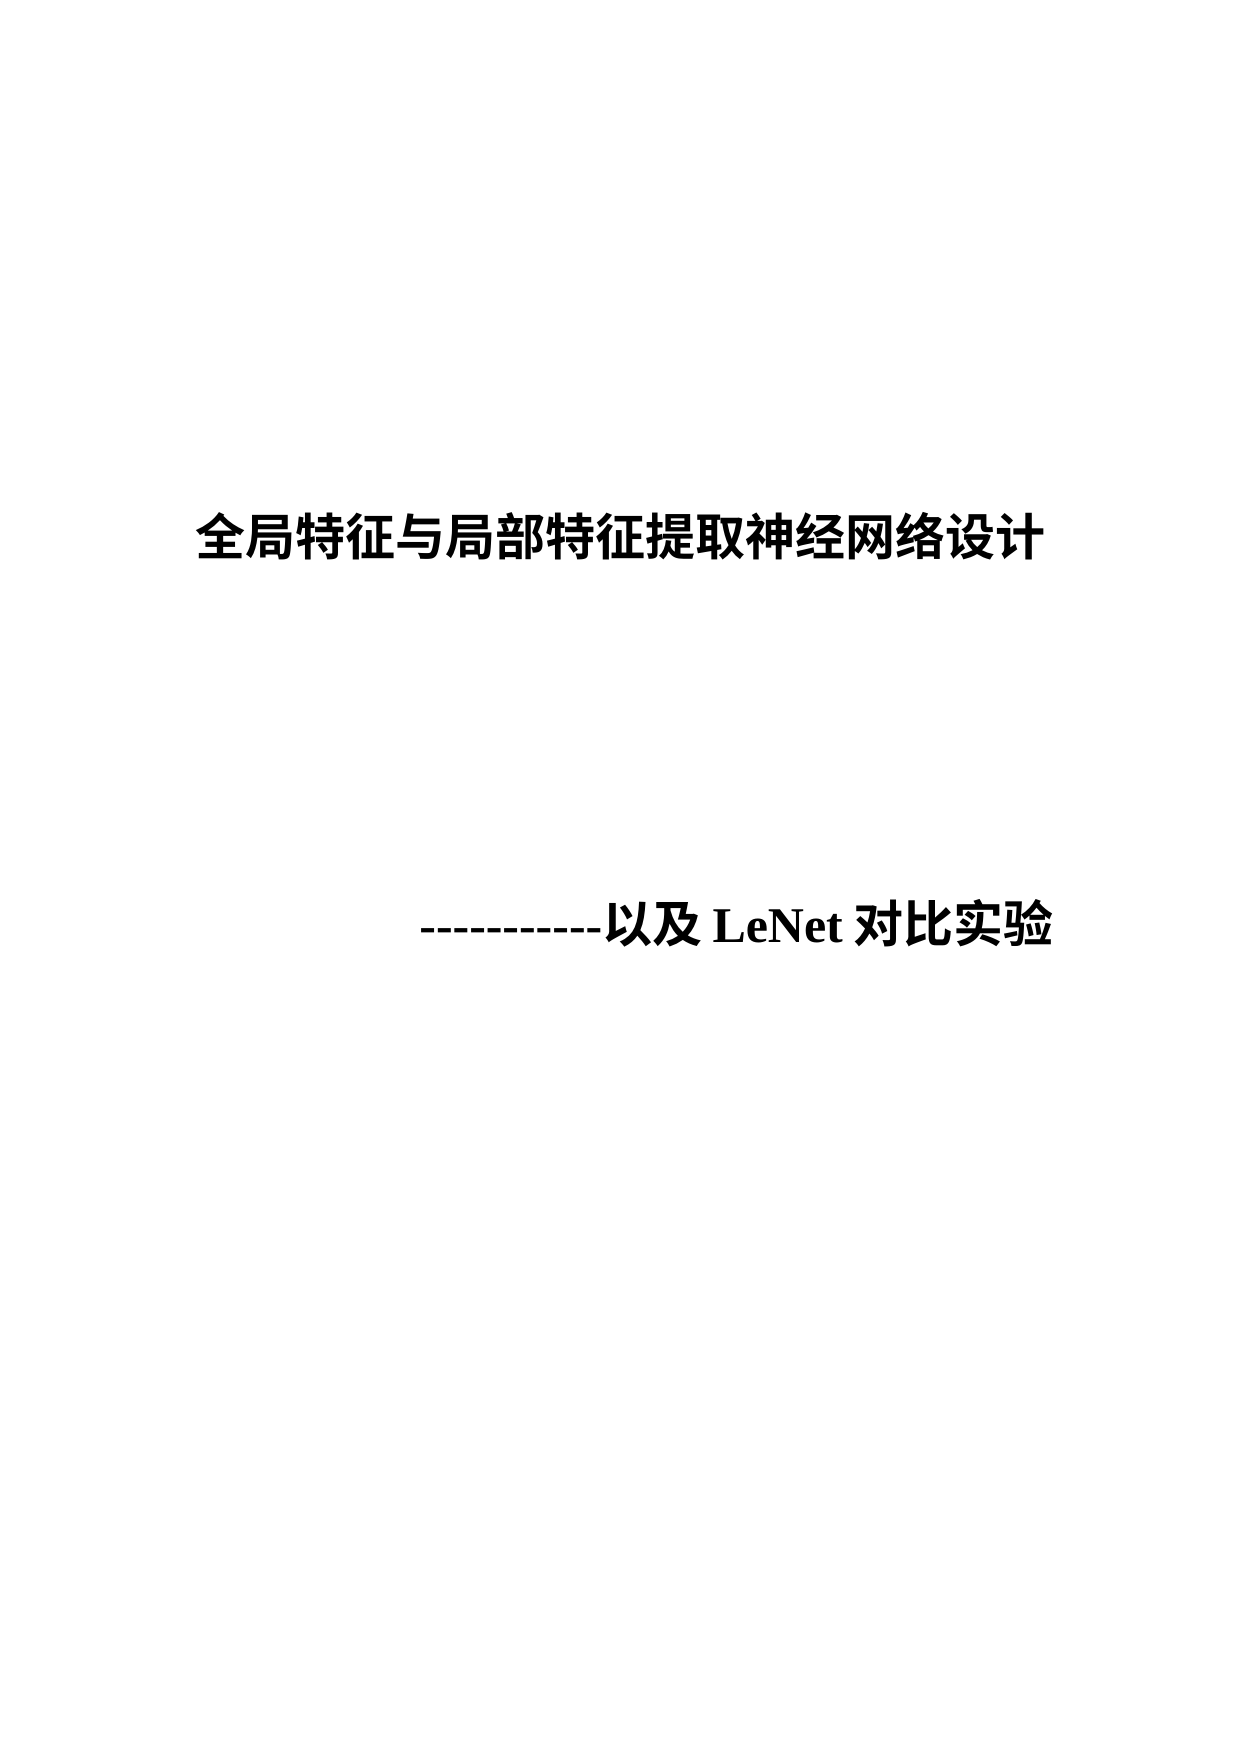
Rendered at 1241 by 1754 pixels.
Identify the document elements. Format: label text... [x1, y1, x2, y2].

text 全局特征与局部特征提取神经网络设计 [187, 485, 1053, 582]
text -----------以及LeNet对比实验 [187, 872, 1053, 969]
